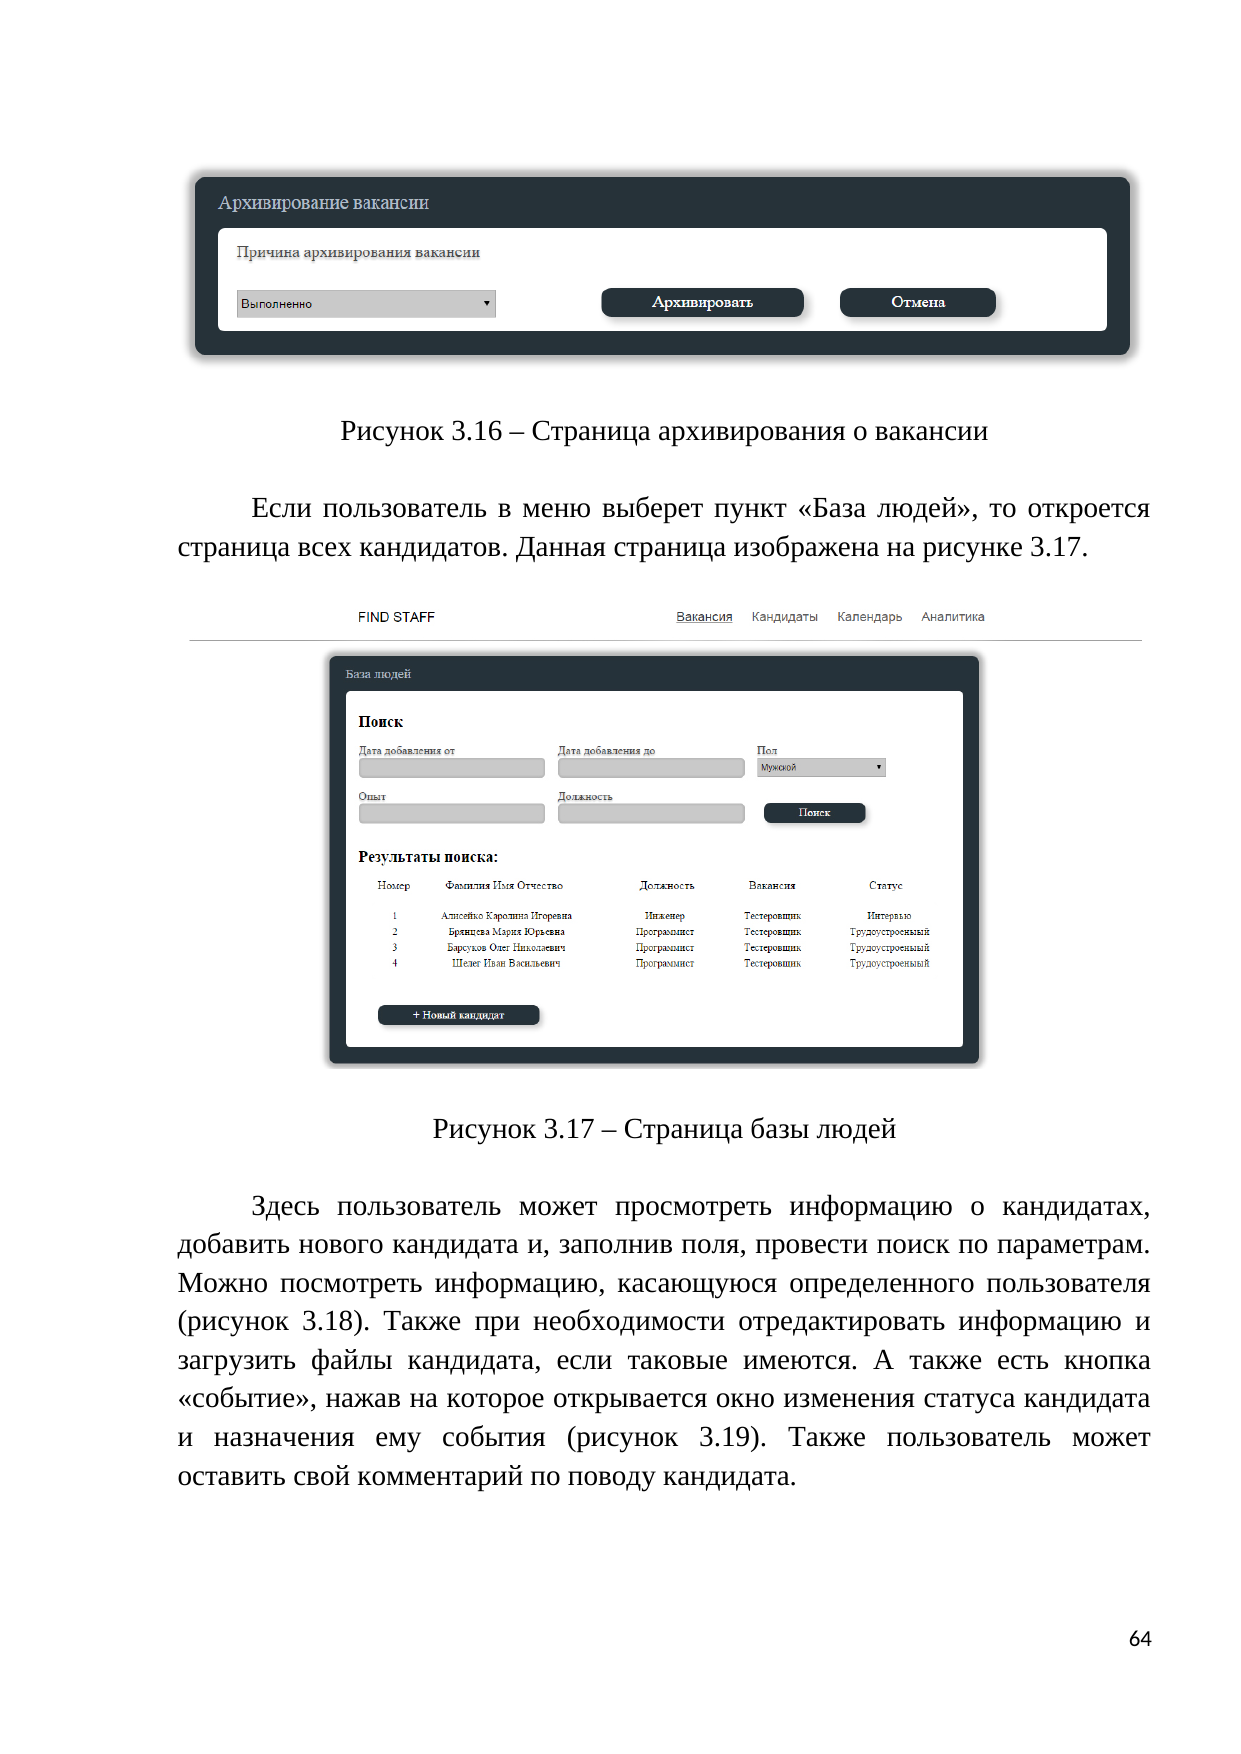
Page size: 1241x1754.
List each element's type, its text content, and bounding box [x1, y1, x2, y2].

picture [177, 156, 1152, 371]
text Если пользователь в меню выберет пункт «База людей», то откроется страница всех кандидатов. Данная страница изображена на рисунке 3.17. [177, 490, 1152, 562]
text Здесь пользователь может просмотреть информацию о кандидатах, добавить нового кандидата и, заполнив поля, провести поиск по параметрам. Можно посмотреть информацию, касающуюся определенного пользователя (рисунок 3.18). Также при необходимости отредактировать информацию и загрузить файлы кандидата, если таковые имеются. А также есть кнопка «событие», нажав на которое открывается окно изменения статуса кандидата и назначения ему события (рисунок 3.19). Также пользователь может оставить свой комментарий по поводу кандидата. [177, 1188, 1152, 1491]
picture [177, 605, 1153, 1069]
text Рисунок 3.16 – Страница архивирования о вакансии [177, 413, 1152, 447]
text Рисунок 3.17 – Страница базы людей [177, 1111, 1152, 1144]
